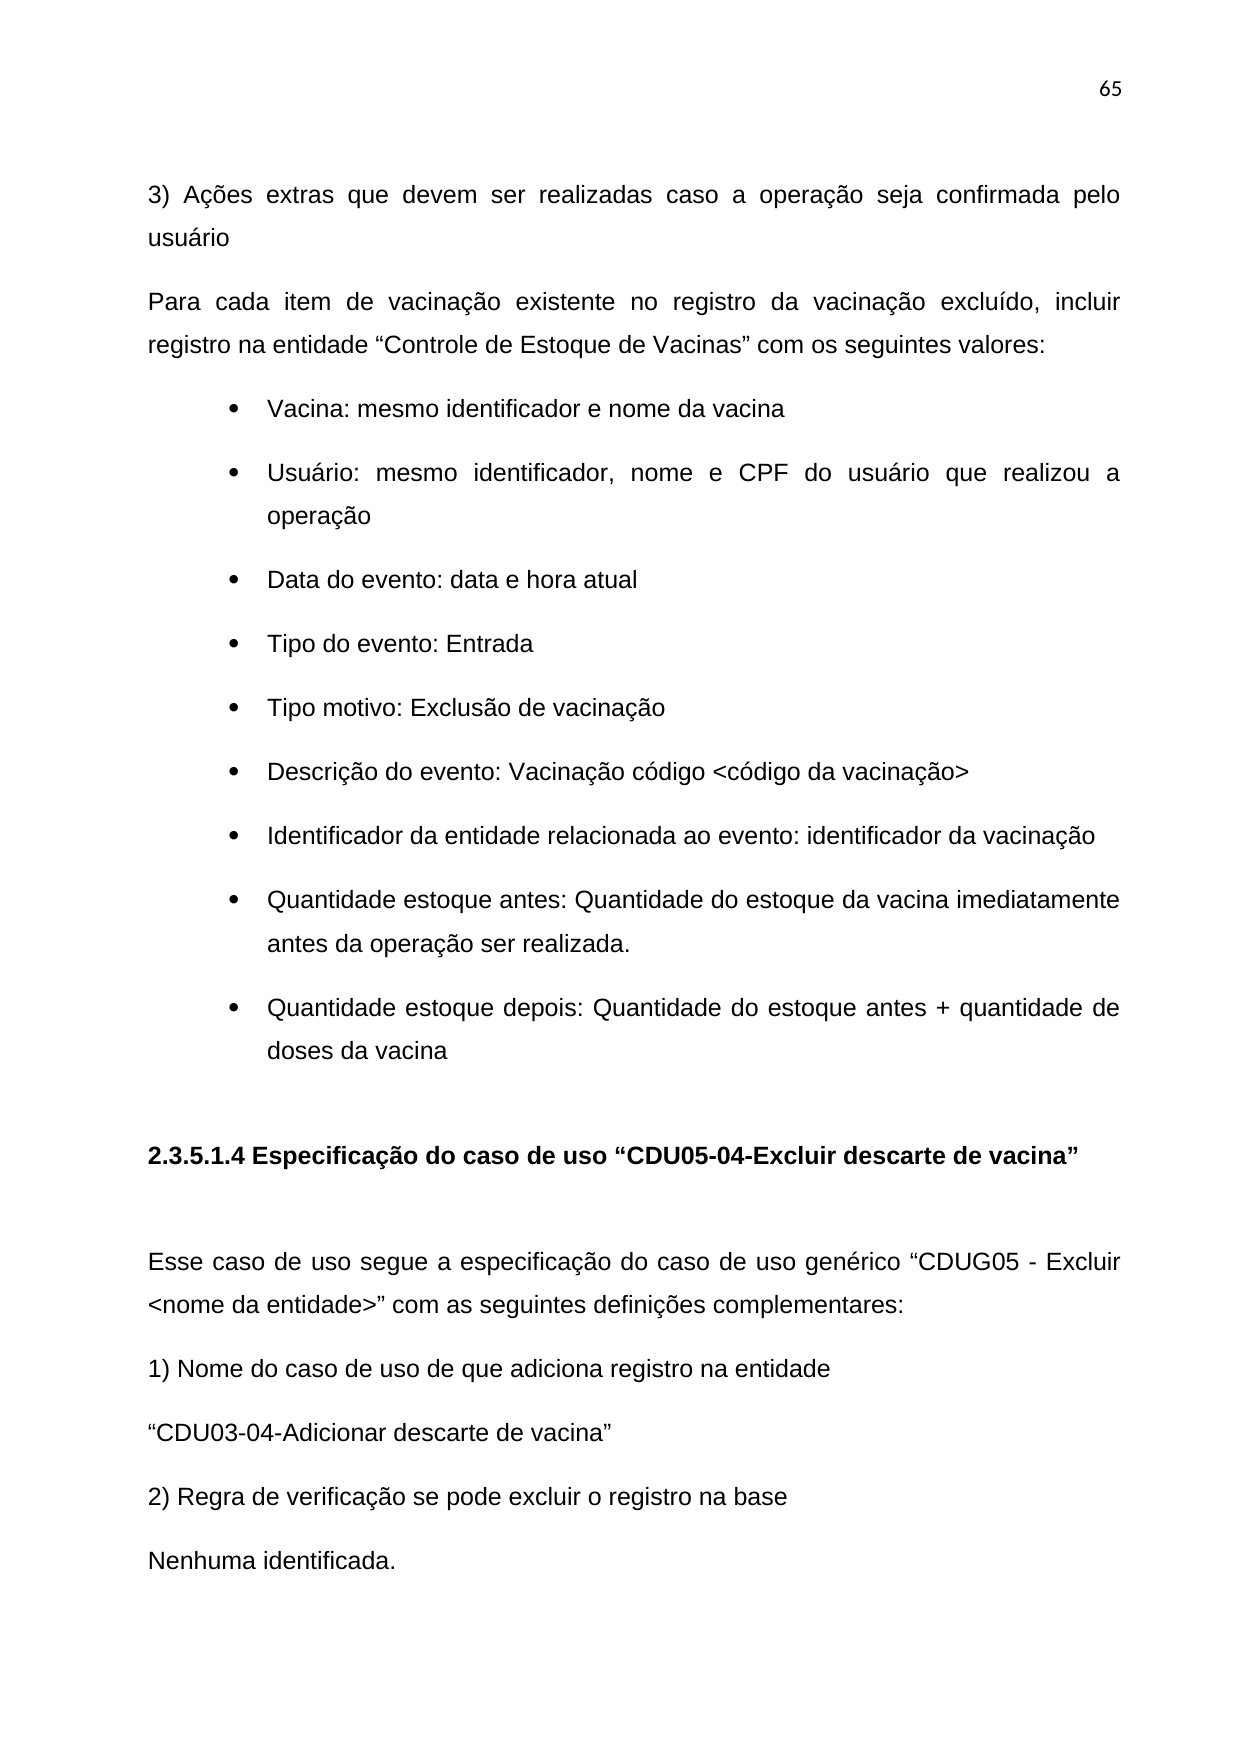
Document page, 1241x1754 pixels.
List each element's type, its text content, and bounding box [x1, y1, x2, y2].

list Tipo do evento: Entrada [229, 629, 1122, 658]
list Vacina: mesmo identificador e nome da vacina [229, 394, 1122, 423]
list Usuário: mesmo identificador, nome e CPF do usuário que realizou a operação [229, 458, 1122, 530]
list Descrição do evento: Vacinação código <código da vacinação> [229, 757, 1122, 786]
text “CDU03-04-Adicionar descarte de vacina” [148, 1418, 1122, 1447]
text Para cada item de vacinação existente no registro da vacinação excluído, incluir registro na entidade “Controle de Estoque de Vacinas” com os seguintes valores: [148, 287, 1122, 358]
list Data do evento: data e hora atual [229, 565, 1122, 594]
text Nenhuma identificada. [148, 1546, 1122, 1575]
list Quantidade estoque depois: Quantidade do estoque antes + quantidade de doses da vacina [229, 992, 1122, 1064]
list Quantidade estoque antes: Quantidade do estoque da vacina imediatamente antes da operação ser realizada. [229, 885, 1122, 957]
text Esse caso de uso segue a especificação do caso de uso genérico “CDUG05 - Excluir <nome da entidade>” com as seguintes definições complementares: [148, 1247, 1122, 1319]
list Identificador da entidade relacionada ao evento: identificador da vacinação [229, 821, 1122, 850]
text 2) Regra de verificação se pode excluir o registro na base [148, 1482, 1122, 1511]
text 2.3.5.1.4 Especificação do caso de uso “CDU05-04-Excluir descarte de vacina” [148, 1141, 1122, 1170]
text 1) Nome do caso de uso de que adiciona registro na entidade [148, 1354, 1122, 1383]
text 3) Ações extras que devem ser realizadas caso a operação seja confirmada pelo usuário [148, 179, 1122, 251]
list Tipo motivo: Exclusão de vacinação [229, 693, 1122, 722]
